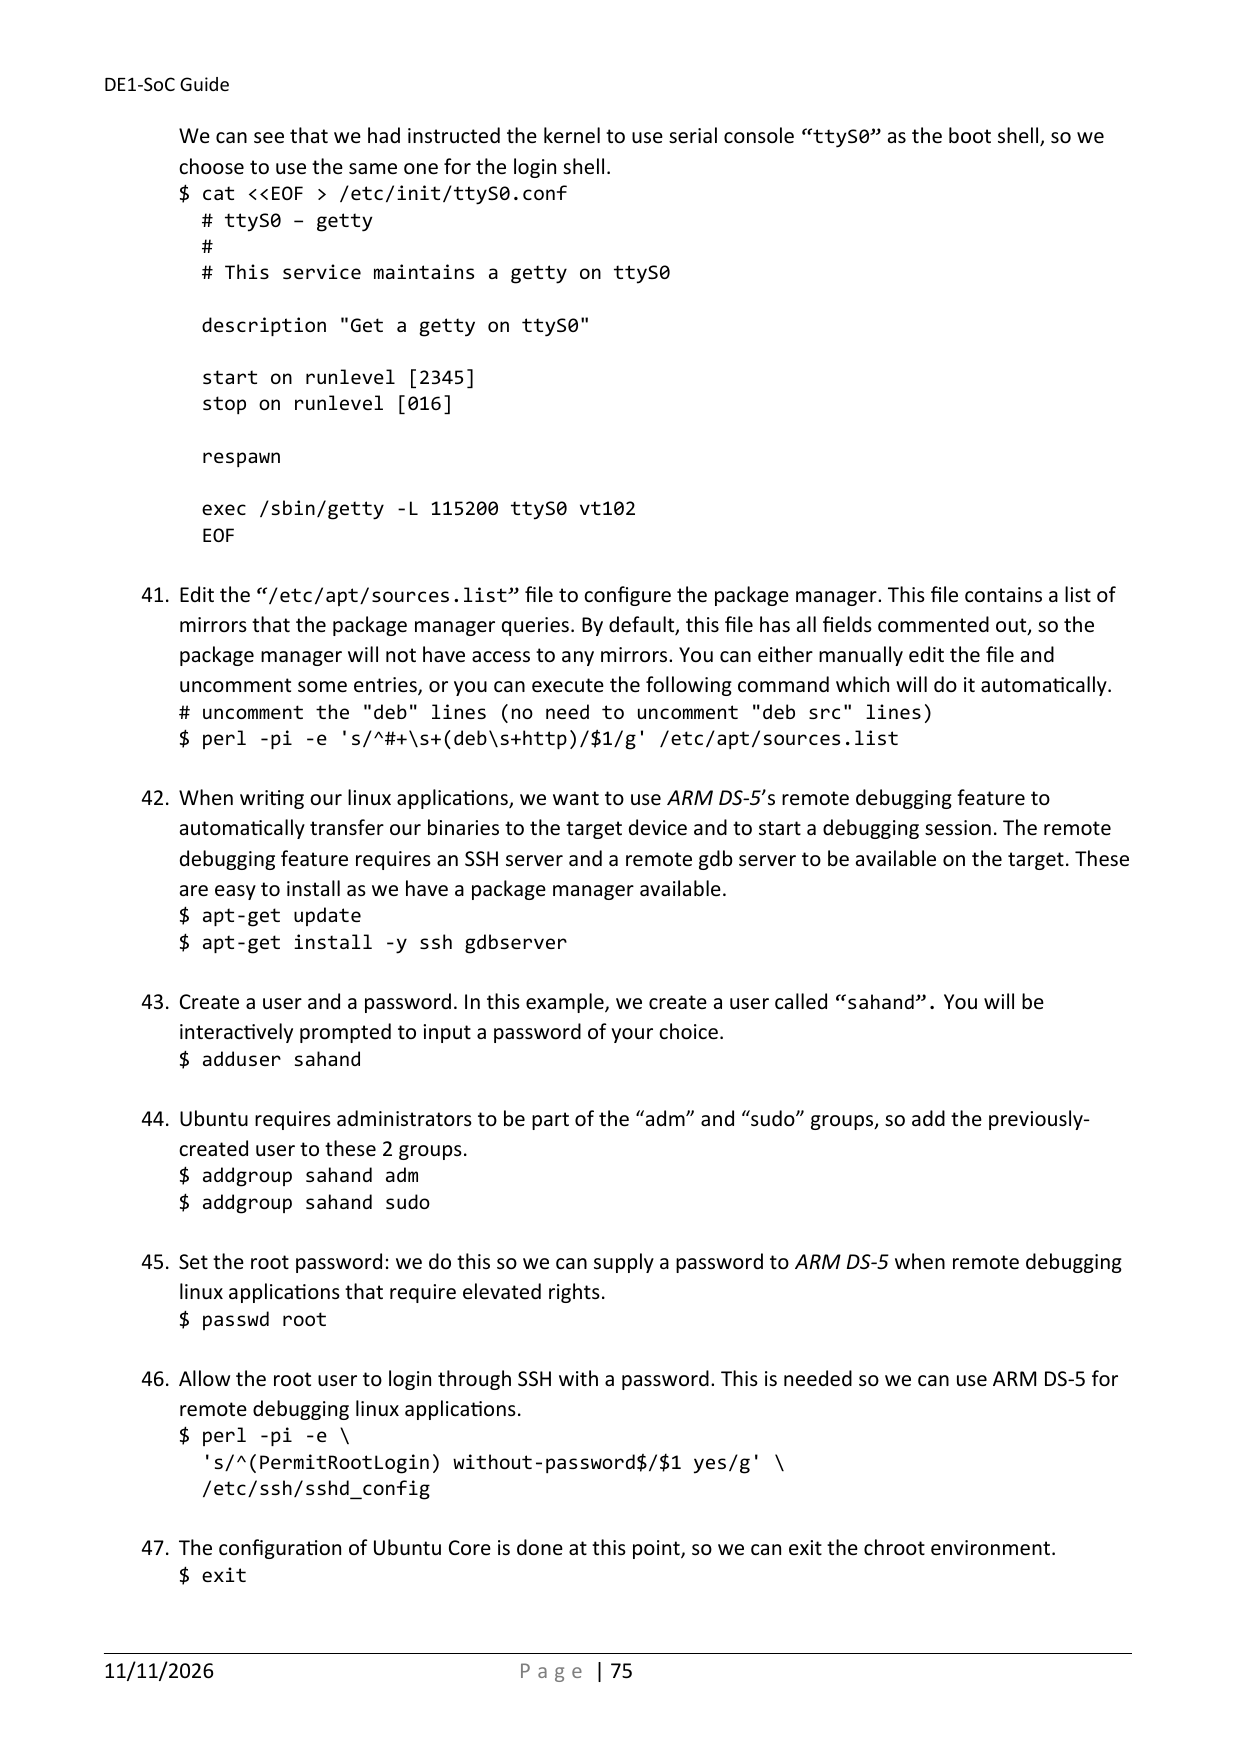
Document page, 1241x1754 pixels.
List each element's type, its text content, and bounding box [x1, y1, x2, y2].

list Ubuntu requires administrators to be part of the “adm” and “sudo” groups, so add the previously-created user to these 2 groups. $ addgroup sahand adm $ addgroup sahand sudo [141, 1104, 1132, 1245]
list When writing our linux applications, we want to use ARM DS-5’s remote debugging feature to automatically transfer our binaries to the target device and to start a debugging session. The remote debugging feature requires an SSH server and a remote gdb server to be available on the target. These are easy to install as we have a package manager available. $ apt-get update $ apt-get install -y ssh gdbserver [141, 783, 1132, 985]
list Create a user and a password. In this example, we create a user called “sahand”. You will be interactively prompted to input a password of your choice. $ adduser sahand [141, 987, 1132, 1102]
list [141, 122, 1132, 578]
list Edit the “/etc/apt/sources.list” file to configure the package manager. This file contains a list of mirrors that the package manager queries. By default, this file has all fields commented out, so the package manager will not have access to any mirrors. You can either manually edit the file and uncomment some entries, or you can execute the following command which will do it automatically. # uncomment the "deb" lines (no need to uncomment "deb src" lines) $ perl -pi -e 's/^#+\s+(deb\s+http)/$1/g' /etc/apt/sources.list [141, 580, 1132, 781]
list Allow the root user to login through SSH with a password. This is needed so we can use ARM DS-5 for remote debugging linux applications. $ perl -pi -e \ 's/^(PermitRootLogin) without-password$/$1 yes/g' \ /etc/ssh/sshd_config [141, 1364, 1132, 1531]
list Set the root password: we do this so we can supply a password to ARM DS-5 when remote debugging linux applications that require elevated rights. $ passwd root [141, 1247, 1132, 1362]
list The configuration of Ubuntu Core is done at this point, so we can exit the chroot environment. $ exit [141, 1533, 1132, 1587]
